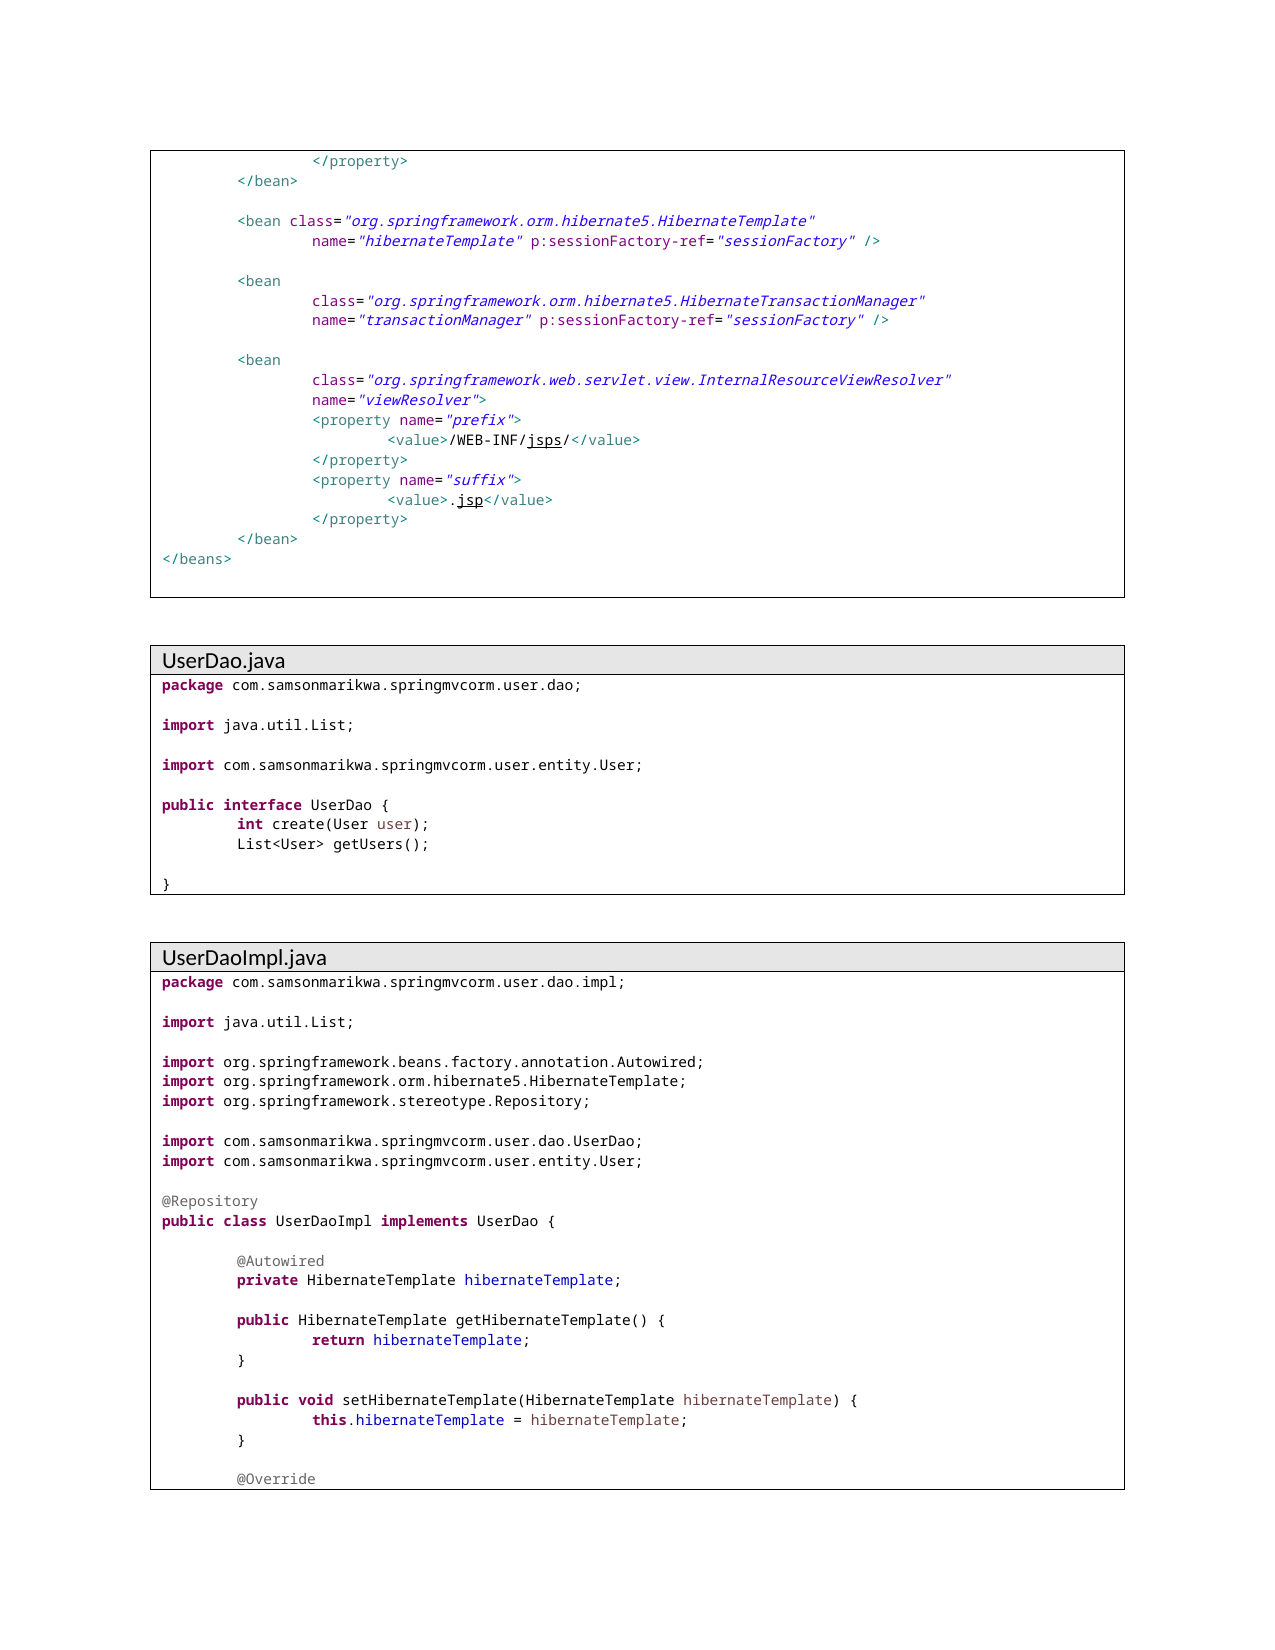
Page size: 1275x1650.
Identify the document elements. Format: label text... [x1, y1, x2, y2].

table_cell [151, 972, 1124, 1489]
table_header UserDao.java [151, 646, 1124, 674]
table_header UserDaoImpl.java [151, 943, 1124, 971]
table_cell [151, 151, 1124, 597]
table_cell package com.samsonmarikwa.springmvcorm.user.dao; import java.util.List; import com.samsonmarikwa.springmvcorm.user.entity.User; public interface UserDao { int create(User user); List<User> getUsers(); } [151, 675, 1124, 894]
